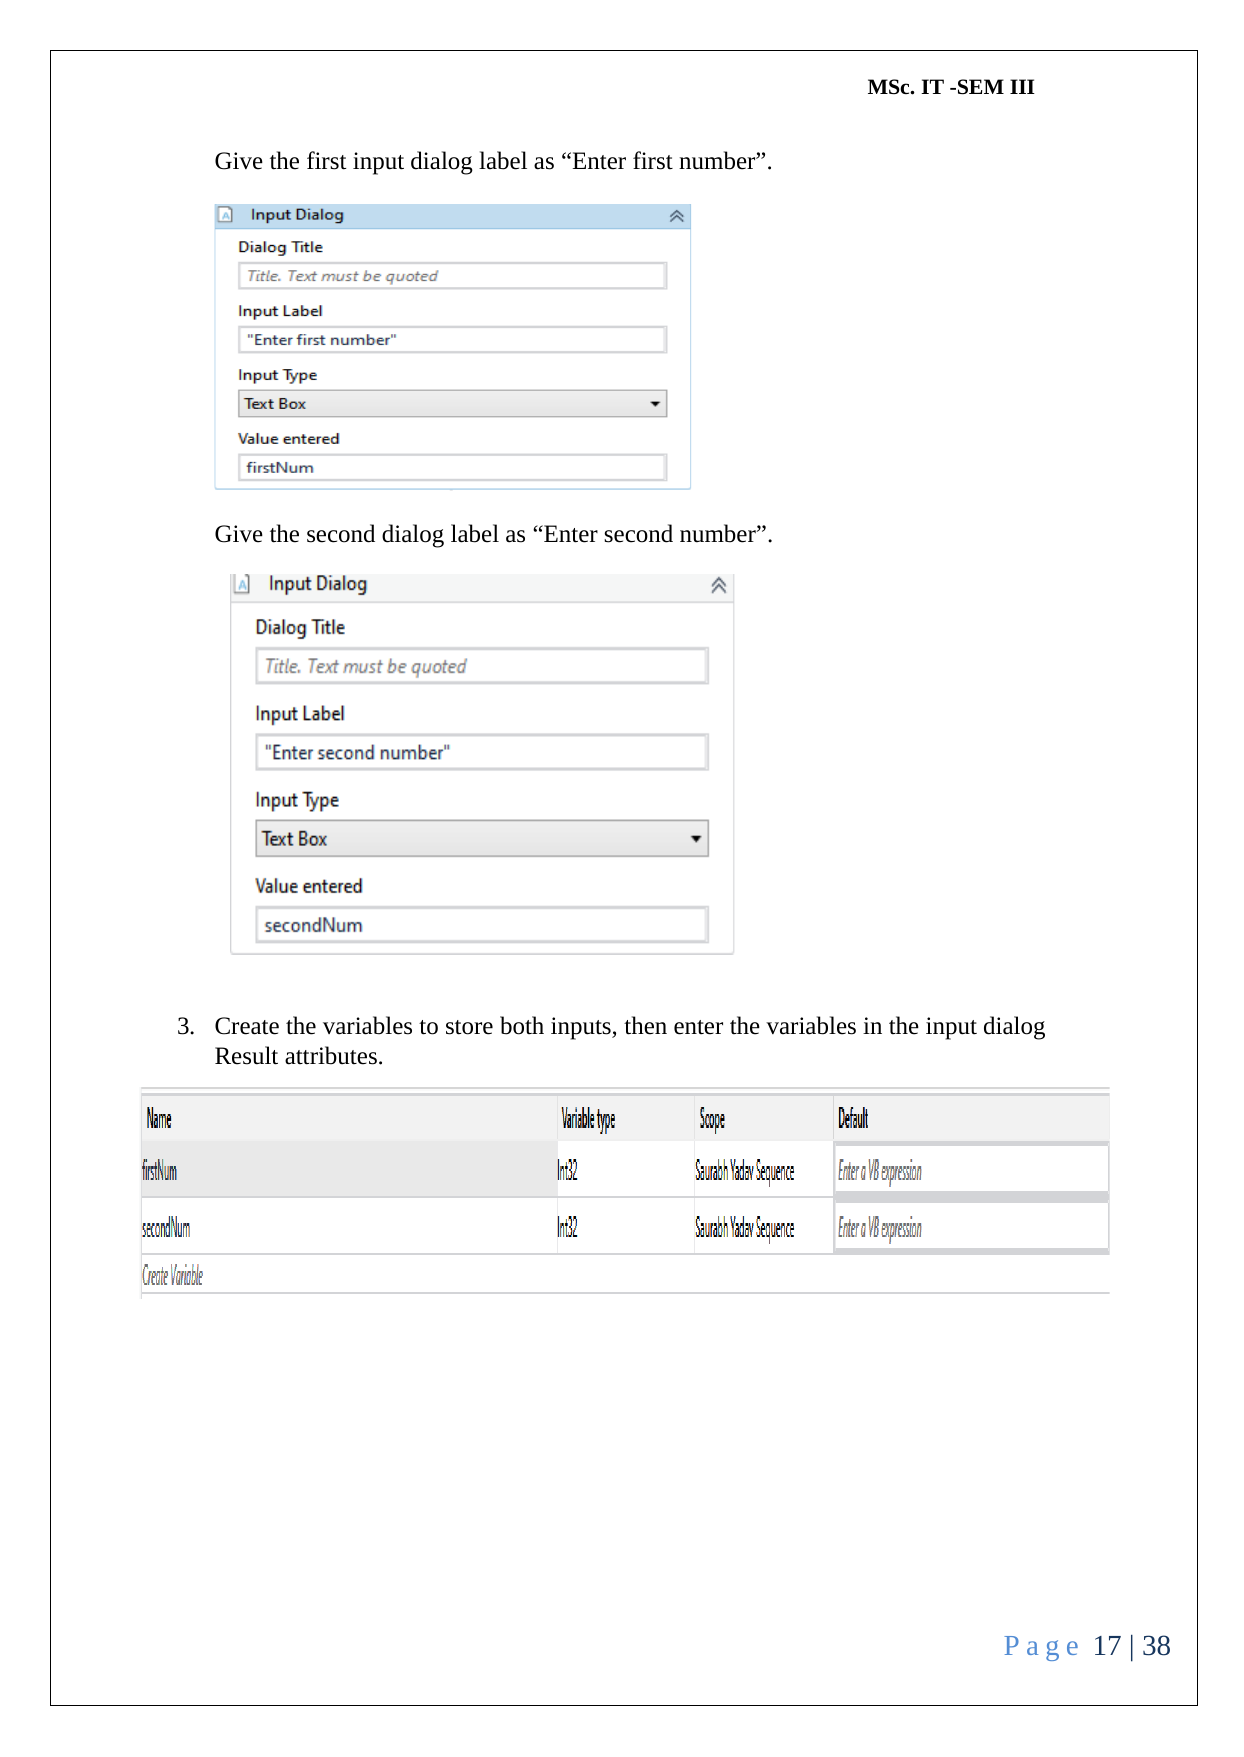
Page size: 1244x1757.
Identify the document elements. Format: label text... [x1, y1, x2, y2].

picture [214, 204, 692, 491]
text Give the first input dialog label as “Enter first number”. [214, 146, 1197, 175]
picture [230, 574, 735, 955]
picture [139, 1087, 1110, 1299]
text Give the second dialog label as “Enter second number”. [214, 519, 1197, 547]
list Create the variables to store both inputs, then enter the variables in the input dialog Result attributes. [177, 1011, 1111, 1070]
